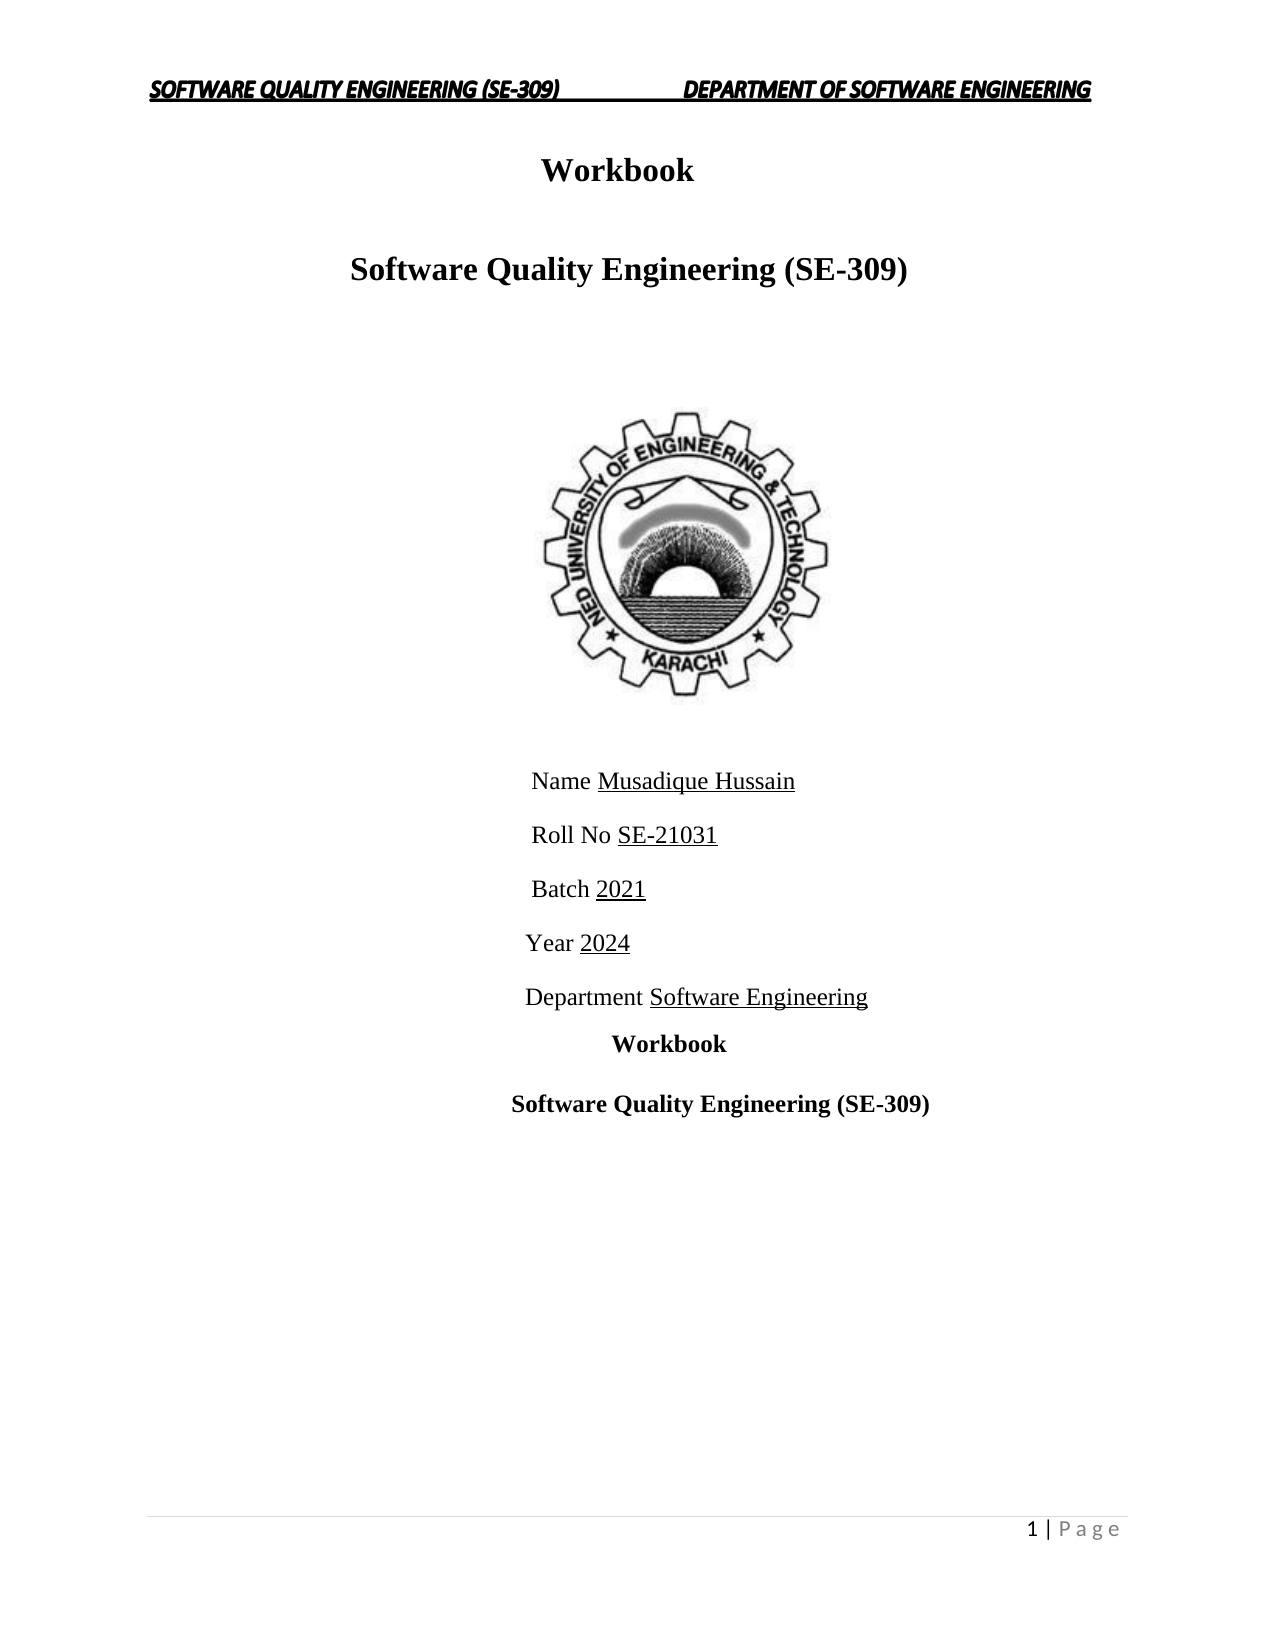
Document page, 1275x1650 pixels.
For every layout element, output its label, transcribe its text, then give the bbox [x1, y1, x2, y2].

text Workbook [449, 150, 1179, 188]
picture [534, 407, 832, 705]
text Name Musadique Hussain [144, 766, 1251, 795]
text Software Quality Engineering (SE-309) [150, 249, 1255, 288]
text Department Software Engineering [144, 982, 1251, 1011]
text Software Quality Engineering (SE-309) [144, 1089, 1185, 1118]
text Year 2024 [150, 928, 1251, 957]
text Roll No SE-21031 [144, 820, 1251, 849]
picture [148, 79, 1092, 102]
text Workbook [374, 1029, 1251, 1058]
text Batch 2021 [150, 874, 1251, 903]
